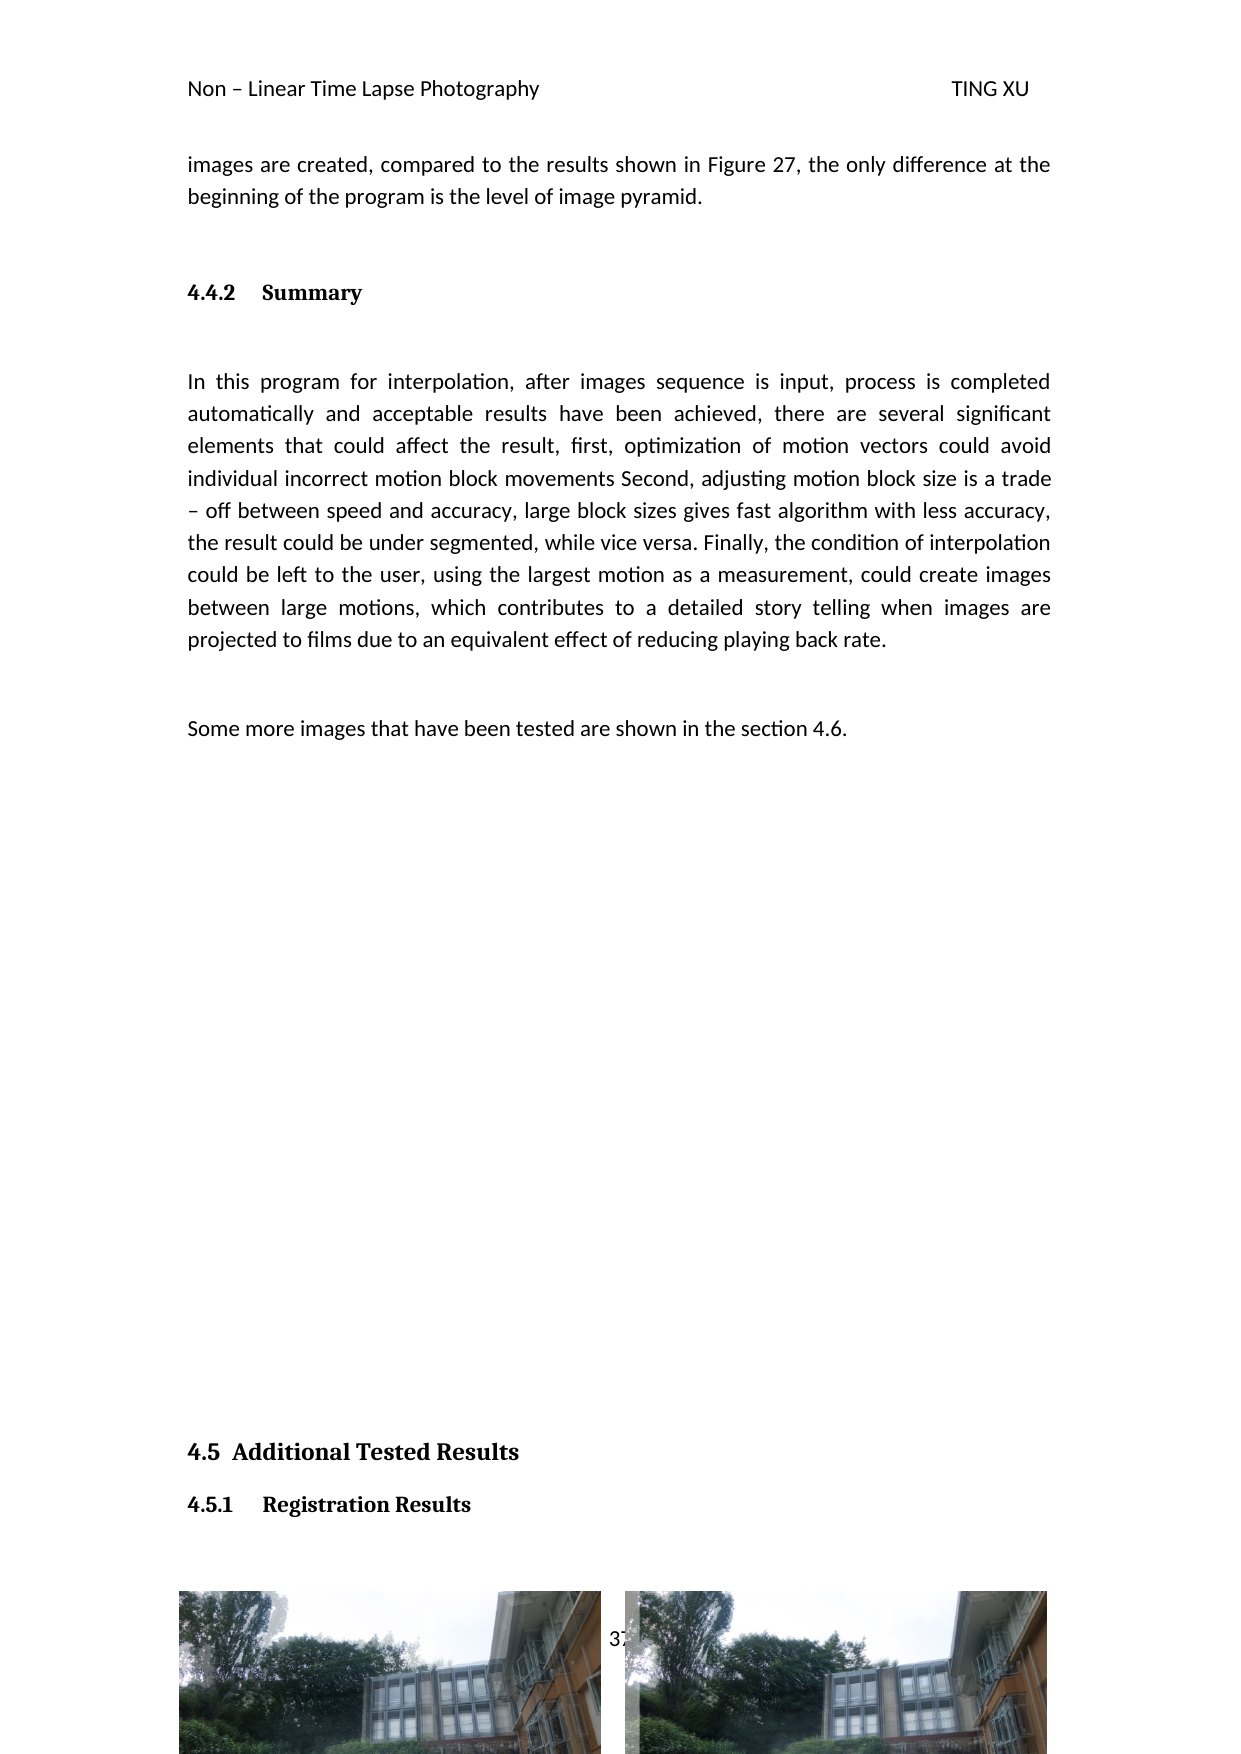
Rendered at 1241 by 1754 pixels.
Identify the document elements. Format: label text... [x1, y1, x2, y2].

text In this program for interpolation, after images sequence is input, process is completed automatically and acceptable results have been achieved, there are several significant elements that could affect the result, first, optimization of motion vectors could avoid individual incorrect motion block movements Second, adjusting motion block size is a trade – off between speed and accuracy, large block sizes gives fast algorithm with less accuracy, the result could be under segmented, while vice versa. Finally, the condition of interpolation could be left to the user, using the largest motion as a measurement, could create images between large motions, which contributes to a detailed story telling when images are projected to films due to an equivalent effect of reducing playing back rate. [187, 367, 1053, 653]
text Some more images that have been tested are shown in the section 4.6. [187, 714, 1053, 742]
subtitle Registration Results [187, 1491, 1053, 1518]
picture [625, 1591, 1047, 1754]
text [187, 150, 1053, 210]
picture [179, 1591, 601, 1754]
subtitle Additional Tested Results [187, 1437, 1053, 1466]
subtitle Summary [187, 280, 1053, 306]
